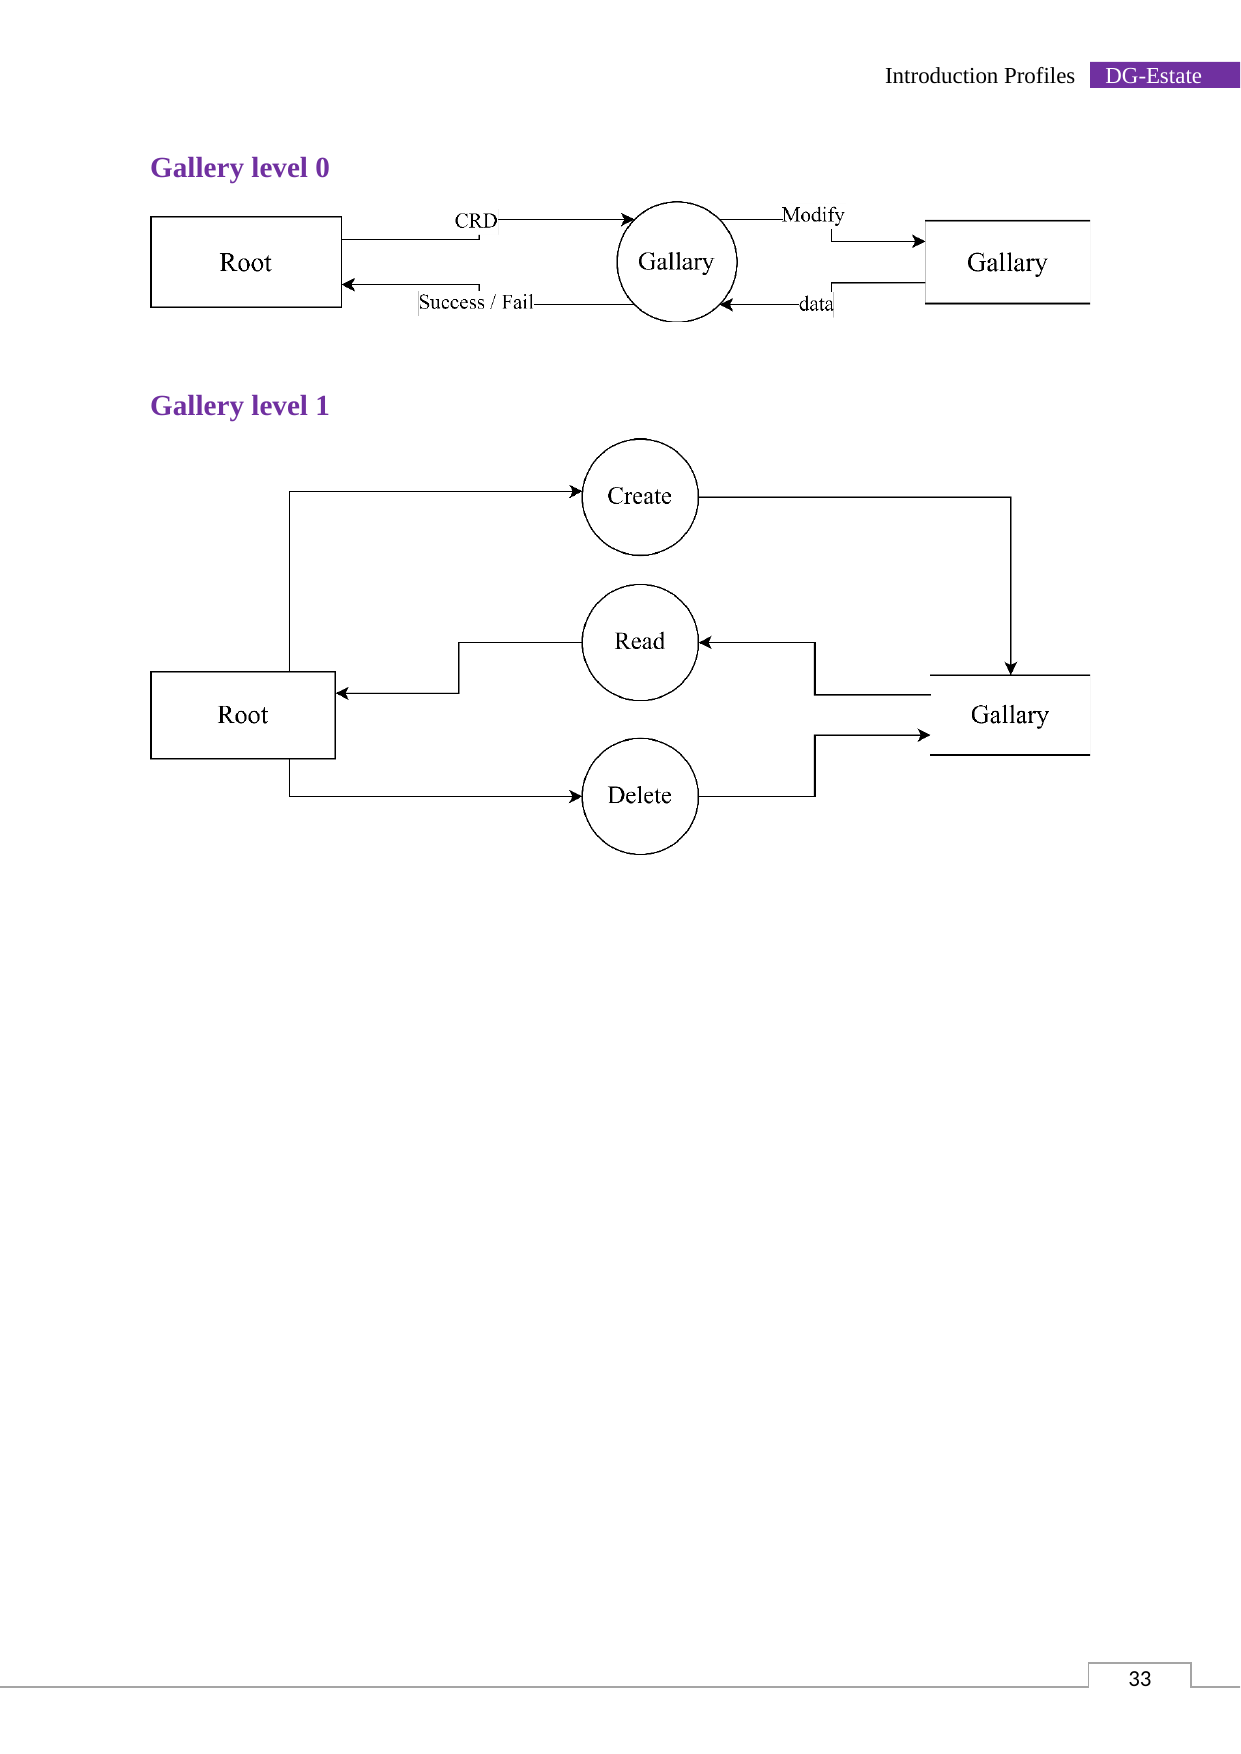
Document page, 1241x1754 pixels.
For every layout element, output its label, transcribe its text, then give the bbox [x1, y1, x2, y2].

title Gallery level 1 [150, 388, 1090, 422]
picture [150, 438, 1091, 855]
picture [150, 200, 1091, 322]
title Gallery level 0 [150, 150, 1090, 183]
